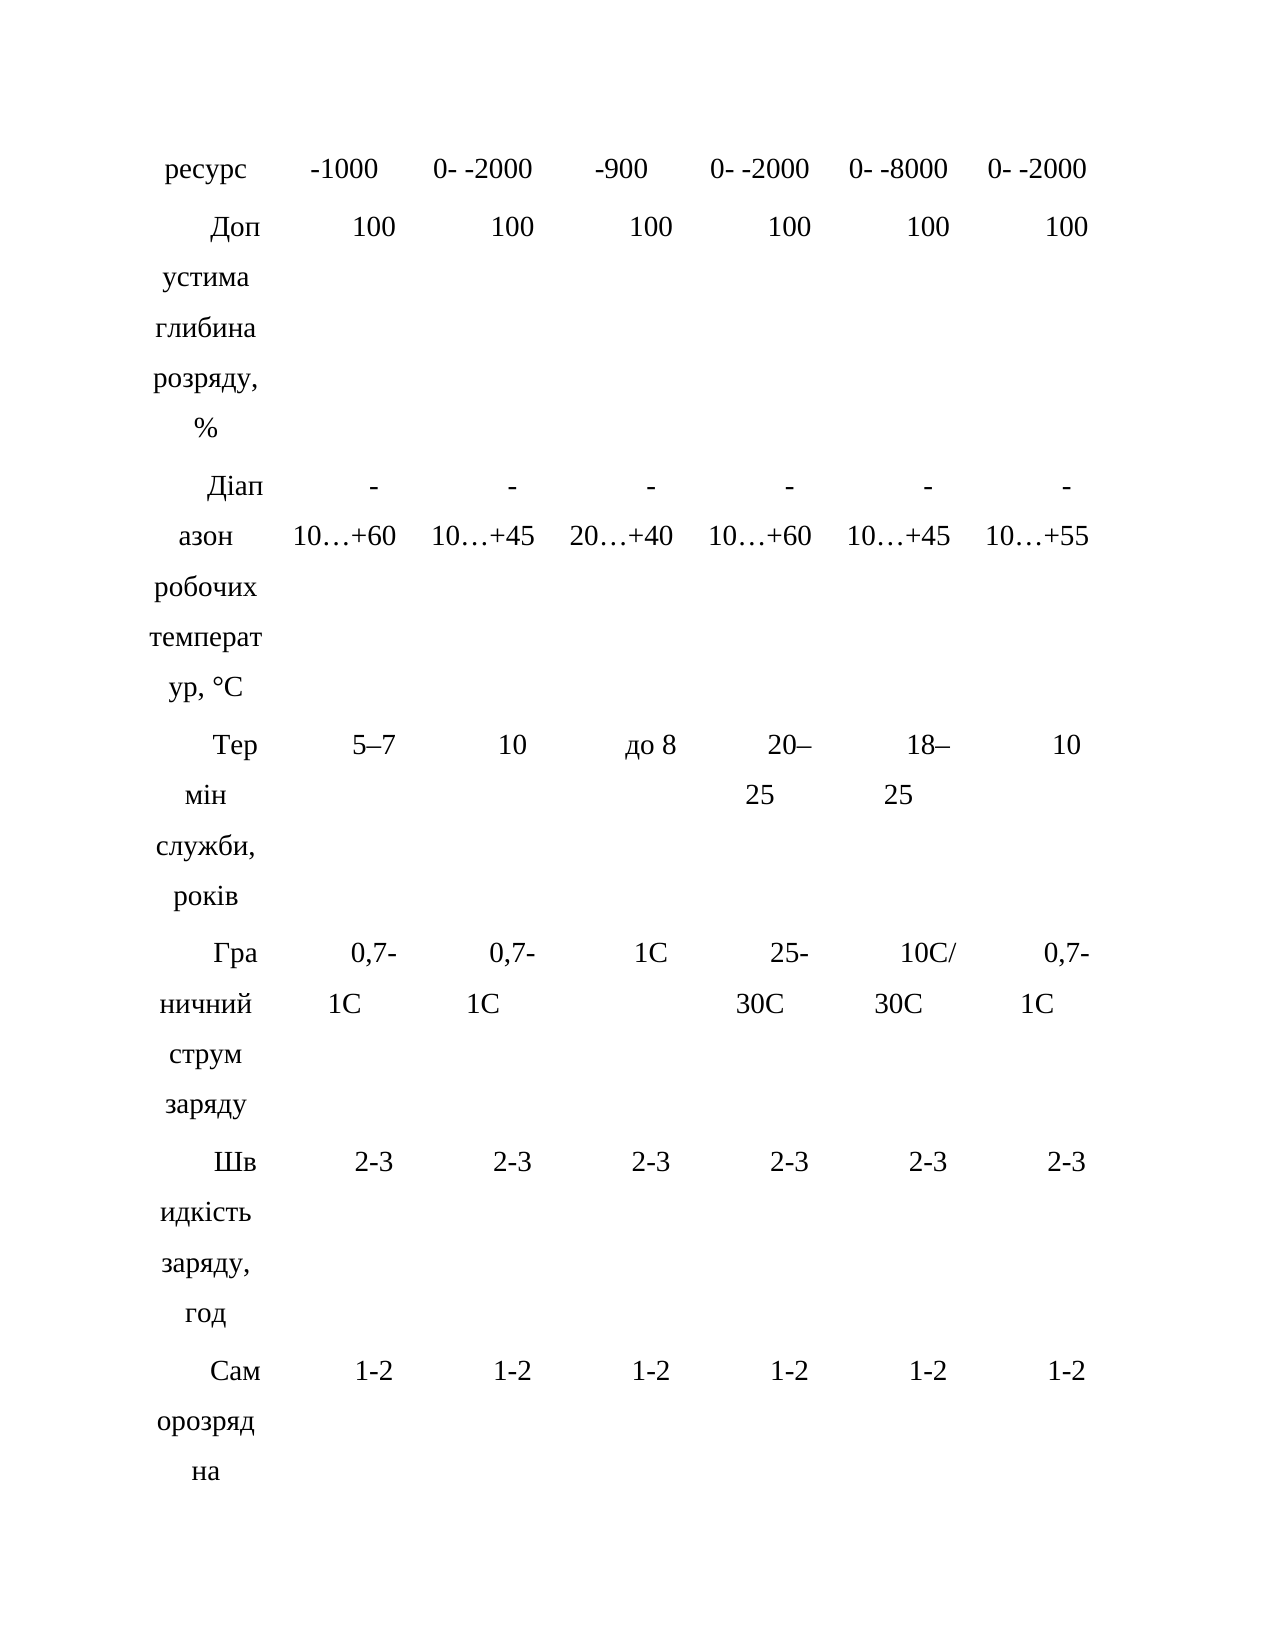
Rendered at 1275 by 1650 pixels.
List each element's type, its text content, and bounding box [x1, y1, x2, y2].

table_cell 1С [552, 932, 691, 1141]
table_cell 100 [968, 205, 1106, 464]
table_cell 100 [829, 205, 968, 464]
table_cell -10…+55 [968, 464, 1106, 723]
table_cell 1-2 [552, 1349, 691, 1487]
table_cell 1-2 [691, 1349, 829, 1487]
table_cell 2-3 [968, 1141, 1106, 1349]
table_cell 5000- -8000 [829, 148, 968, 205]
table_cell Термін служби, років [136, 723, 275, 932]
table_cell 0,7-1С [414, 932, 552, 1141]
table_cell 700- -1000 [275, 148, 413, 205]
table_cell -10…+60 [691, 464, 829, 723]
table_cell 2-3 [829, 1141, 968, 1349]
table_cell 100 [414, 205, 552, 464]
table_cell 1000- -2000 [691, 148, 829, 205]
table_cell 100 [275, 205, 413, 464]
table_cell Швидкість заряду, год [136, 1141, 275, 1349]
table_cell 100 [691, 205, 829, 464]
table_cell 1-2 [968, 1349, 1106, 1487]
table_cell Граничний струм заряду [136, 932, 275, 1141]
table_cell -20…+40 [552, 464, 691, 723]
table_cell -10…+60 [275, 464, 413, 723]
table_cell 1000- -2000 [414, 148, 552, 205]
table_cell -10…+45 [829, 464, 968, 723]
table_cell 18–25 [829, 723, 968, 932]
table_cell Циклічний ресурс [136, 148, 275, 205]
table_cell 2-3 [691, 1141, 829, 1349]
table_cell Діапазон робочих температур, °С [136, 464, 275, 723]
table_cell 2-3 [414, 1141, 552, 1349]
table_cell 1-2 [414, 1349, 552, 1487]
table_cell 100 [552, 205, 691, 464]
table_cell 2-3 [275, 1141, 413, 1349]
table_cell 1-2 [829, 1349, 968, 1487]
table_cell 0,7-1С [968, 932, 1106, 1141]
table_cell 2-3 [552, 1141, 691, 1349]
table_cell -10…+45 [414, 464, 552, 723]
table_cell 10С/30С [829, 932, 968, 1141]
table_cell 25-30С [691, 932, 829, 1141]
table_cell 1-2 [275, 1349, 413, 1487]
table_cell 10 [968, 723, 1106, 932]
table_cell Допустима глибина розряду, % [136, 205, 275, 464]
table_cell до 8 [552, 723, 691, 932]
table_cell 0,7-1С [275, 932, 413, 1141]
table_cell 800- -900 [552, 148, 691, 205]
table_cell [136, 1349, 275, 1487]
table_cell 5–7 [275, 723, 413, 932]
table_cell 20–25 [691, 723, 829, 932]
table_cell 10 [414, 723, 552, 932]
table_cell 1000- -2000 [968, 148, 1106, 205]
